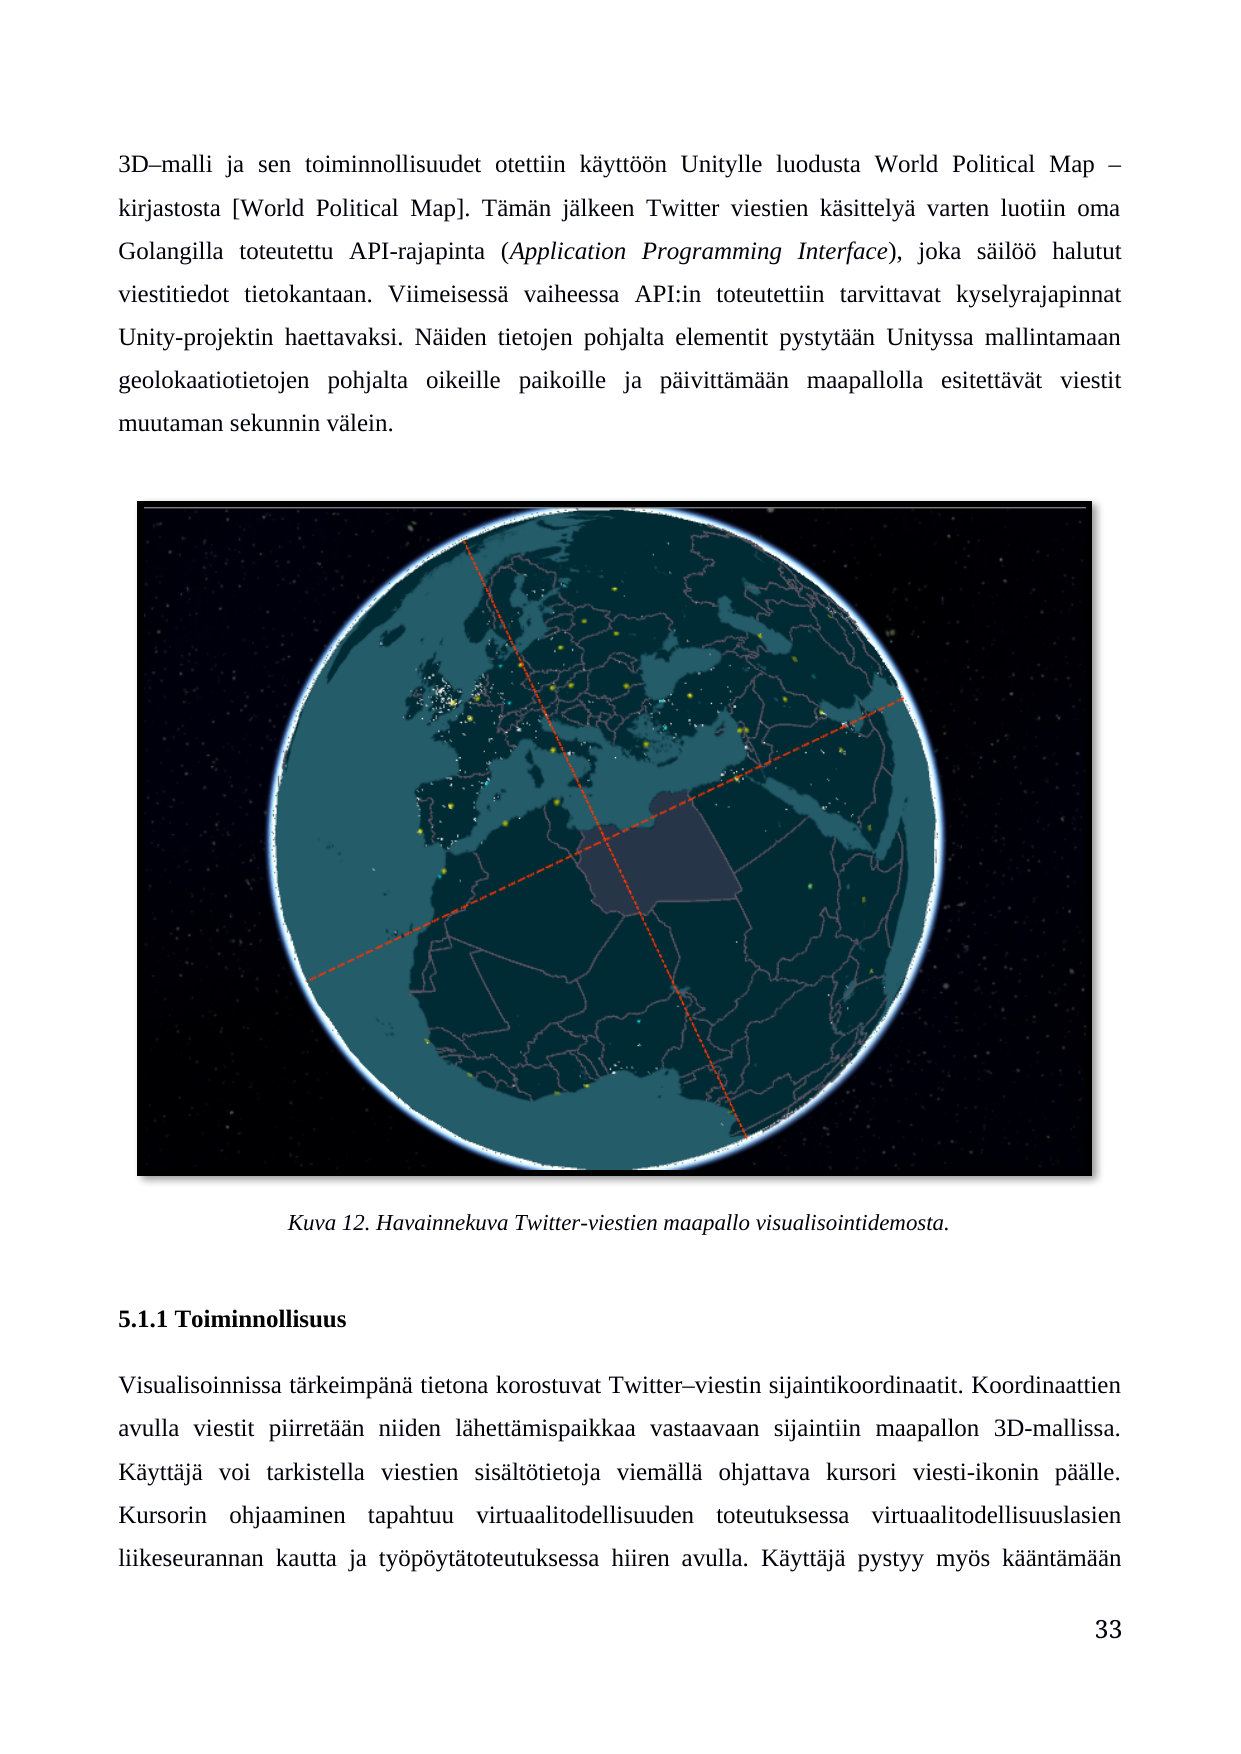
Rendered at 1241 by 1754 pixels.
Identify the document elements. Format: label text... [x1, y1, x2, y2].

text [118, 1370, 1122, 1572]
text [118, 149, 1122, 437]
text 5.1.1 Toiminnollisuus [118, 1295, 1122, 1333]
picture [144, 507, 1086, 1170]
text Kuva 12. Havainnekuva Twitter-viestien maapallo visualisointidemosta. [118, 1208, 1122, 1235]
